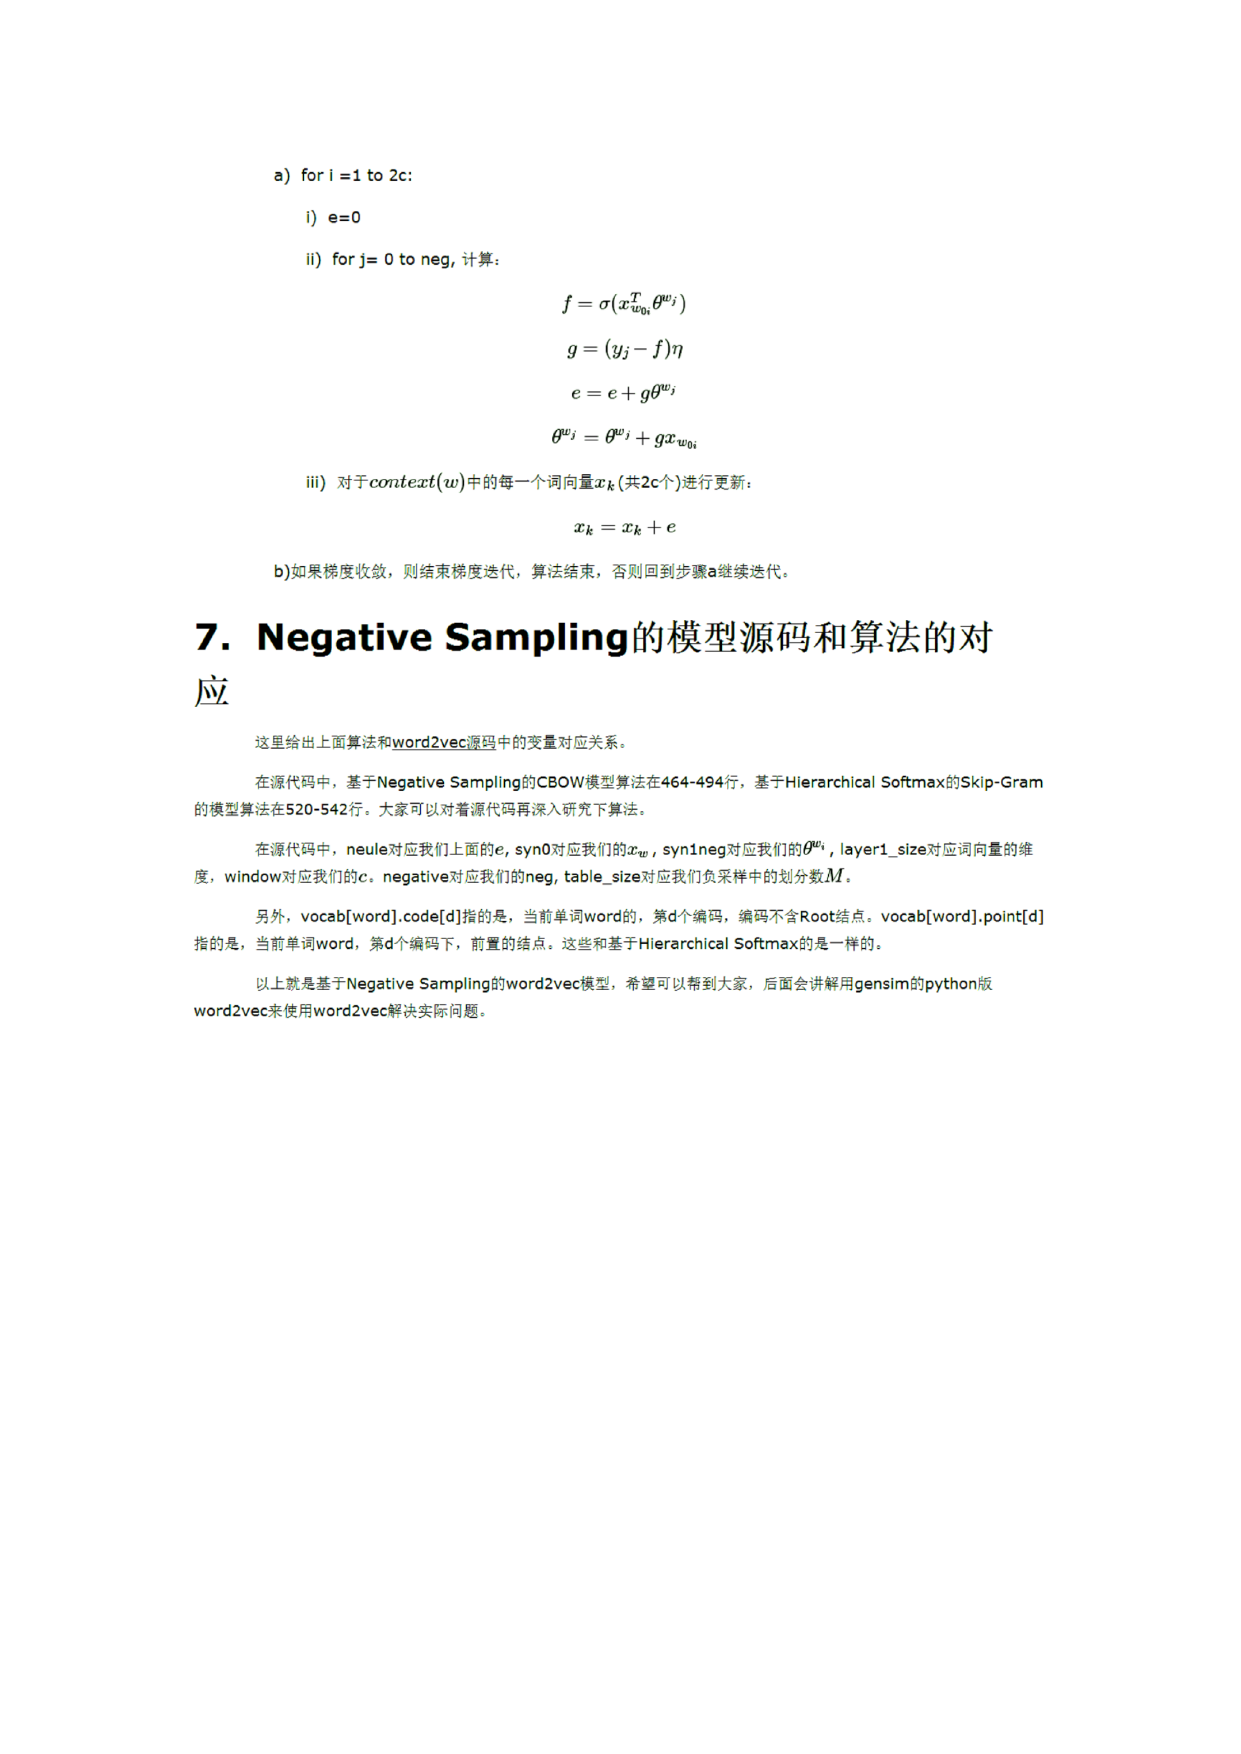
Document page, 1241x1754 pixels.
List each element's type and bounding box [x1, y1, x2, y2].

picture [187, 617, 1053, 1026]
picture [187, 162, 1055, 592]
